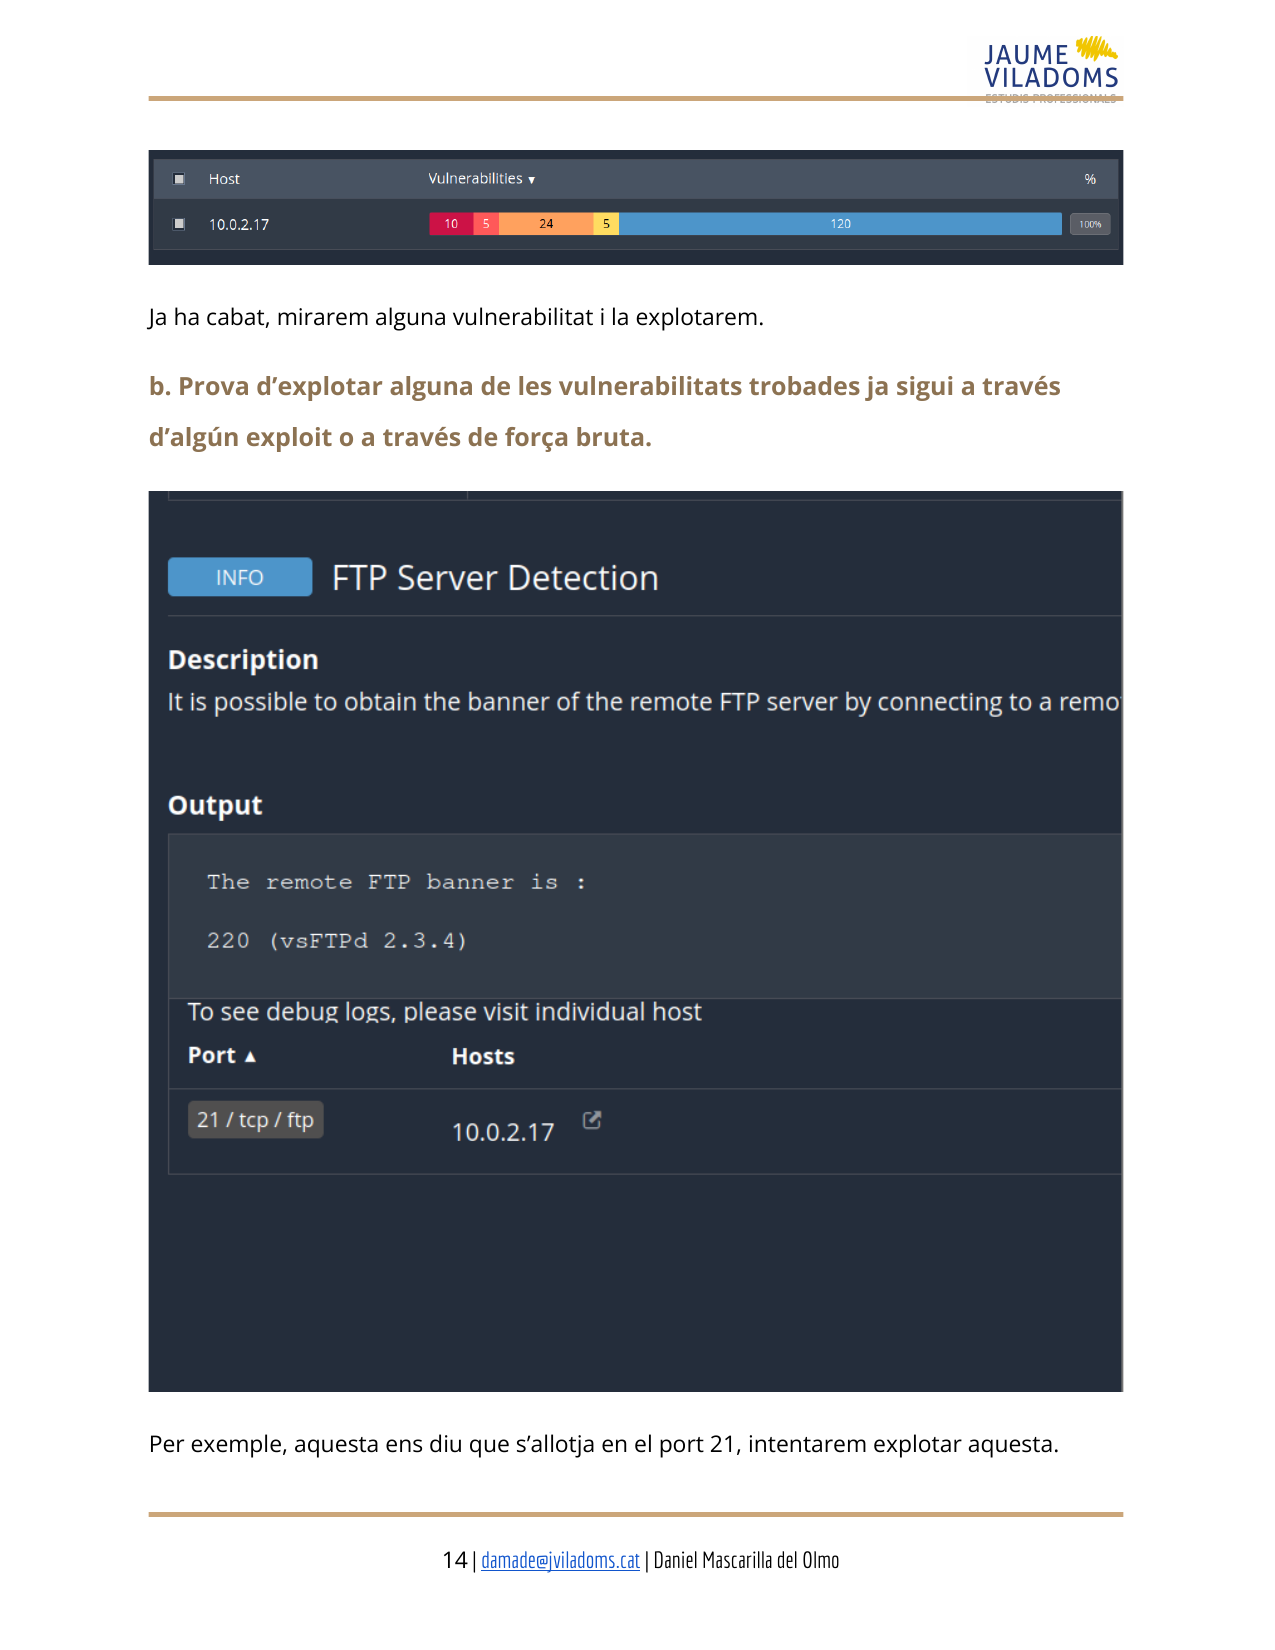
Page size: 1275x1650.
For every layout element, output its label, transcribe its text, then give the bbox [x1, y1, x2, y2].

picture [148, 491, 1124, 1392]
subtitle b. Prova d’explotar alguna de les vulnerabilitats trobades ja sigui a través d’algún exploit o a través de força bruta. [148, 369, 1125, 454]
text Ja ha cabat, mirarem alguna vulnerabilitat i la explotarem. [148, 301, 1125, 332]
picture [148, 36, 1125, 107]
text Per exemple, aquesta ens diu que s’allotja en el port 21, intentarem explotar aquesta. [148, 1428, 1125, 1459]
picture [148, 150, 1124, 265]
picture [148, 1512, 1124, 1517]
